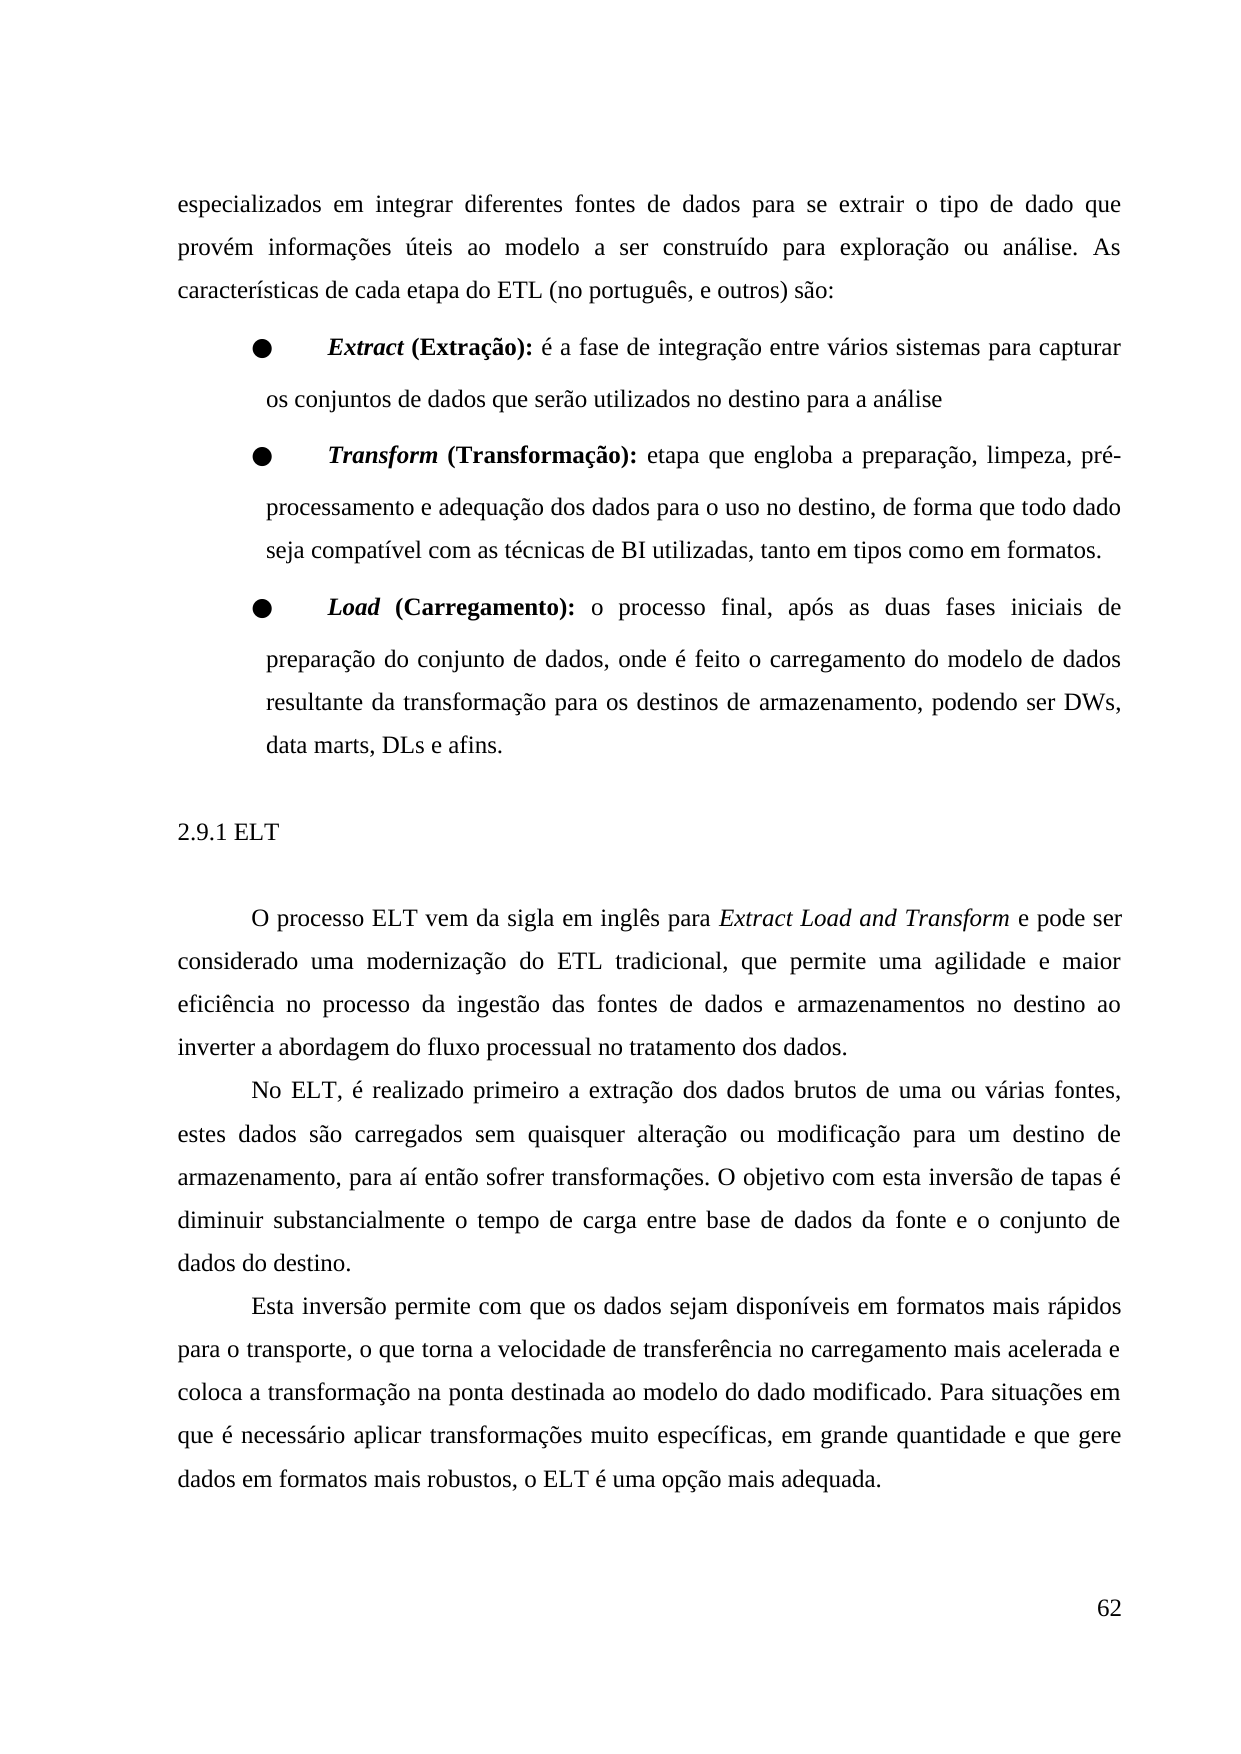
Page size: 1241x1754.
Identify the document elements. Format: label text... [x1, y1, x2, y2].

list Load (Carregamento): o processo final, após as duas fases iniciais de preparação do conjunto de dados, onde é feito o carregamento do modelo de dados resultante da transformação para os destinos de armazenamento, podendo ser DWs, data marts, DLs e afins. [251, 579, 1122, 759]
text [177, 189, 1122, 304]
list Extract (Extração): é a fase de integração entre vários sistemas para capturar os conjuntos de dados que serão utilizados no destino para a análise [251, 318, 1122, 412]
text O processo ELT vem da sigla em inglês para Extract Load and Transform e pode ser considerado uma modernização do ETL tradicional, que permite uma agilidade e maior eficiência no processo da ingestão das fontes de dados e armazenamentos no destino ao inverter a abordagem do fluxo processual no tratamento dos dados. [177, 903, 1122, 1061]
list Transform (Transformação): etapa que engloba a preparação, limpeza, pré-processamento e adequação dos dados para o uso no destino, de forma que todo dado seja compatível com as técnicas de BI utilizadas, tanto em tipos como em formatos. [251, 427, 1122, 564]
text No ELT, é realizado primeiro a extração dos dados brutos de uma ou várias fontes, estes dados são carregados sem quaisquer alteração ou modificação para um destino de armazenamento, para aí então sofrer transformações. O objetivo com esta inversão de tapas é diminuir substancialmente o tempo de carga entre base de dados da fonte e o conjunto de dados do destino. [177, 1076, 1122, 1277]
text Esta inversão permite com que os dados sejam disponíveis em formatos mais rápidos para o transporte, o que torna a velocidade de transferência no carregamento mais acelerada e coloca a transformação na ponta destinada ao modelo do dado modificado. Para situações em que é necessário aplicar transformações muito específicas, em grande quantidade e que gere dados em formatos mais robustos, o ELT é uma opção mais adequada. [177, 1291, 1122, 1492]
subtitle 2.9.1 ELT [177, 817, 1122, 846]
